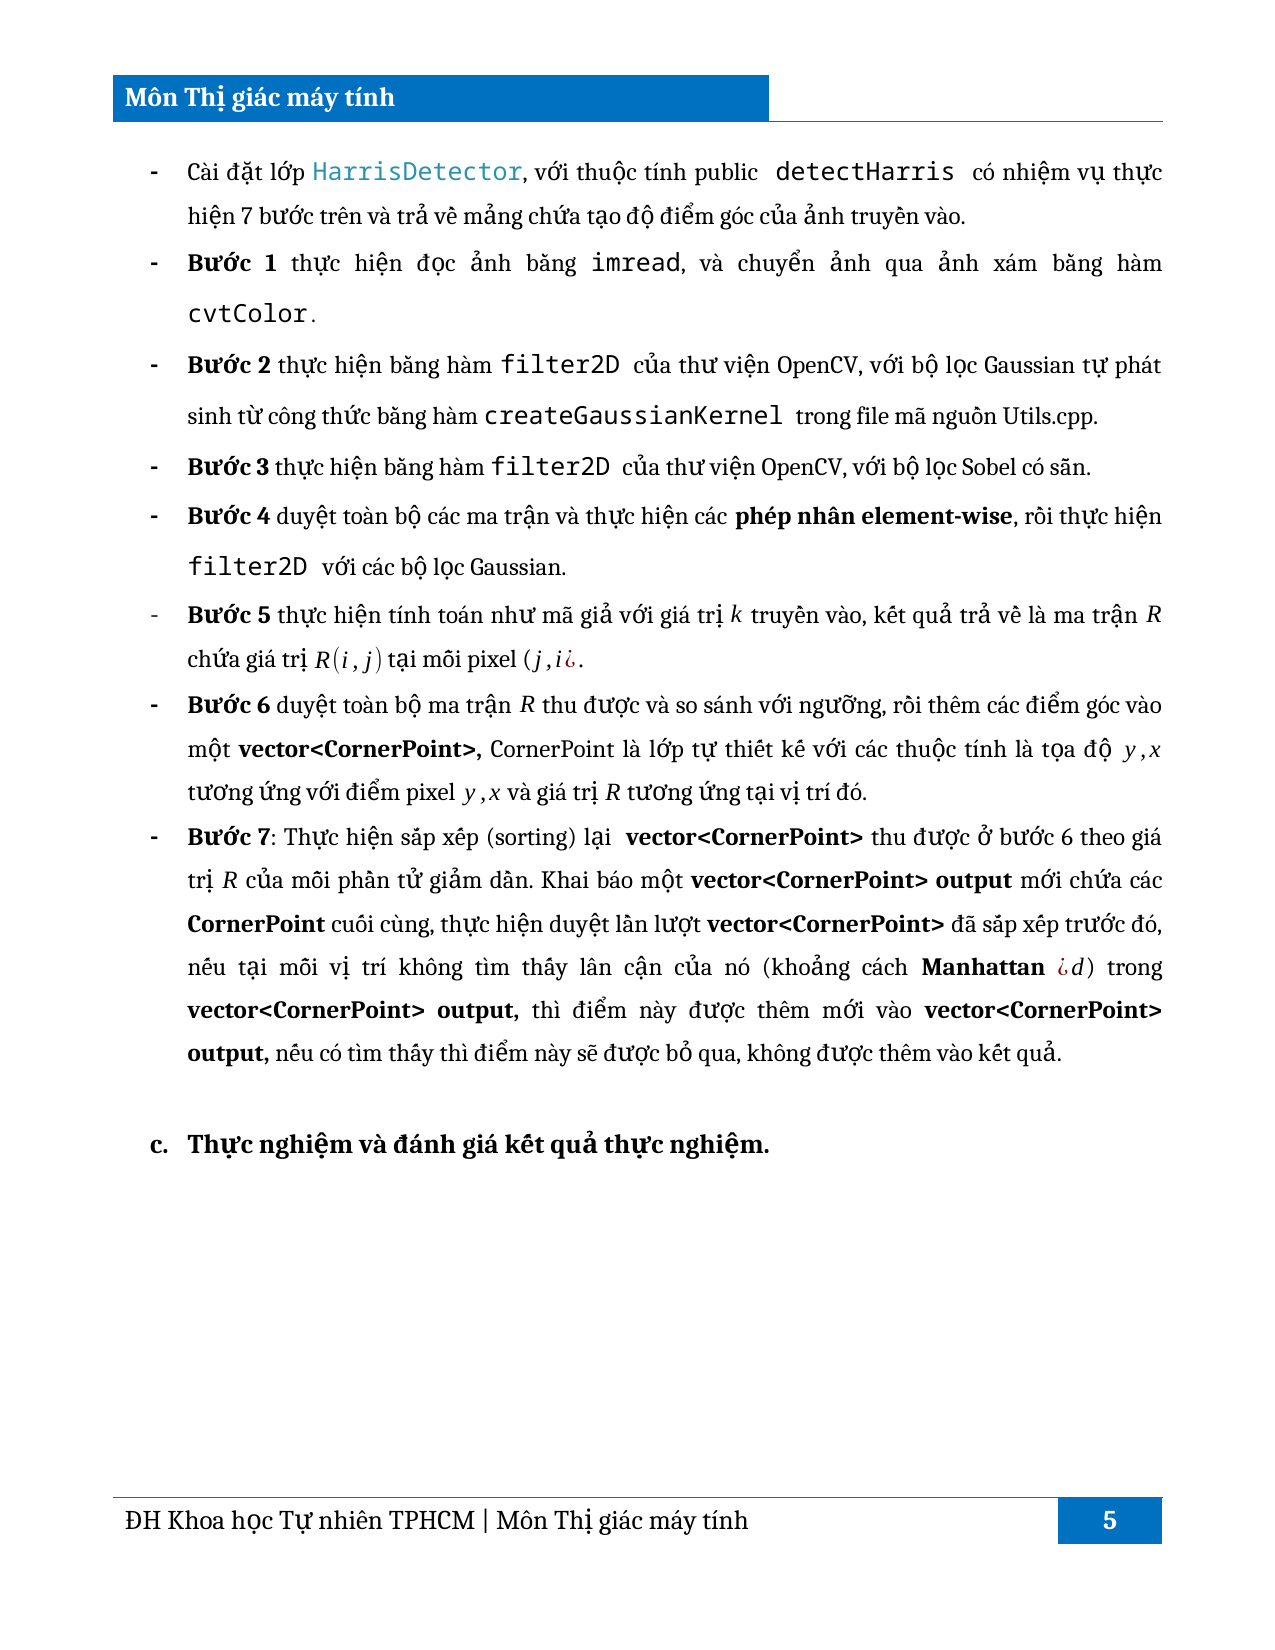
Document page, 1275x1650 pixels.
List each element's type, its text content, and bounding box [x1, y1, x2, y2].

list Bước 5 thực hiện tính toán như mã giả với giá trị truyền vào, kết quả trả về là ma trận chứa giá trị tại mỗi pixel ( [150, 599, 1162, 675]
list Bước 3 thực hiện bằng hàm filter2D của thư viện OpenCV, với bộ lọc Sobel có sẵn. [150, 449, 1162, 483]
list Thực nghiệm và đánh giá kết quả thực nghiệm. [150, 1129, 1162, 1160]
list Bước 6 duyệt toàn bộ ma trận thu được và so sánh với ngưỡng, rồi thêm các điểm góc vào một vector<CornerPoint>, CornerPoint là lớp tự thiết kế với các thuộc tính là tọa độ tương ứng với điểm pixel và giá trị tương ứng tại vị trí đó. [150, 689, 1162, 807]
list Bước 1 thực hiện đọc ảnh bằng imread, và chuyển ảnh qua ảnh xám bằng hàm cvtColor. [150, 245, 1162, 330]
list Cài đặt lớp HarrisDetector, với thuộc tính public detectHarris có nhiệm vụ thực hiện 7 bước trên và trả về mảng chứa tạo độ điểm góc của ảnh truyền vào. [150, 153, 1162, 231]
list Bước 2 thực hiện bằng hàm filter2D của thư viện OpenCV, với bộ lọc Gaussian tự phát sinh từ công thức bằng hàm createGaussianKernel trong file mã nguồn Utils.cpp. [150, 347, 1162, 432]
list Bước 7: Thực hiện sắp xếp (sorting) lại vector<CornerPoint> thu được ở bước 6 theo giá trị của mỗi phần tử giảm dần. Khai báo một vector<CornerPoint> output mới chứa các CornerPoint cuối cùng, thực hiện duyệt lần lượt vector<CornerPoint> đã sắp xếp trước đó, nếu tại mỗi vị trí không tìm thấy lân cận của nó (khoảng cách Manhattan ) trong vector<CornerPoint> output, thì điểm này được thêm mới vào vector<CornerPoint> output, nếu có tìm thấy thì điểm này sẽ được bỏ qua, không được thêm vào kết quả. [150, 821, 1162, 1068]
list Bước 4 duyệt toàn bộ các ma trận và thực hiện các phép nhân element-wise, rồi thực hiện filter2D với các bộ lọc Gaussian. [150, 500, 1162, 582]
